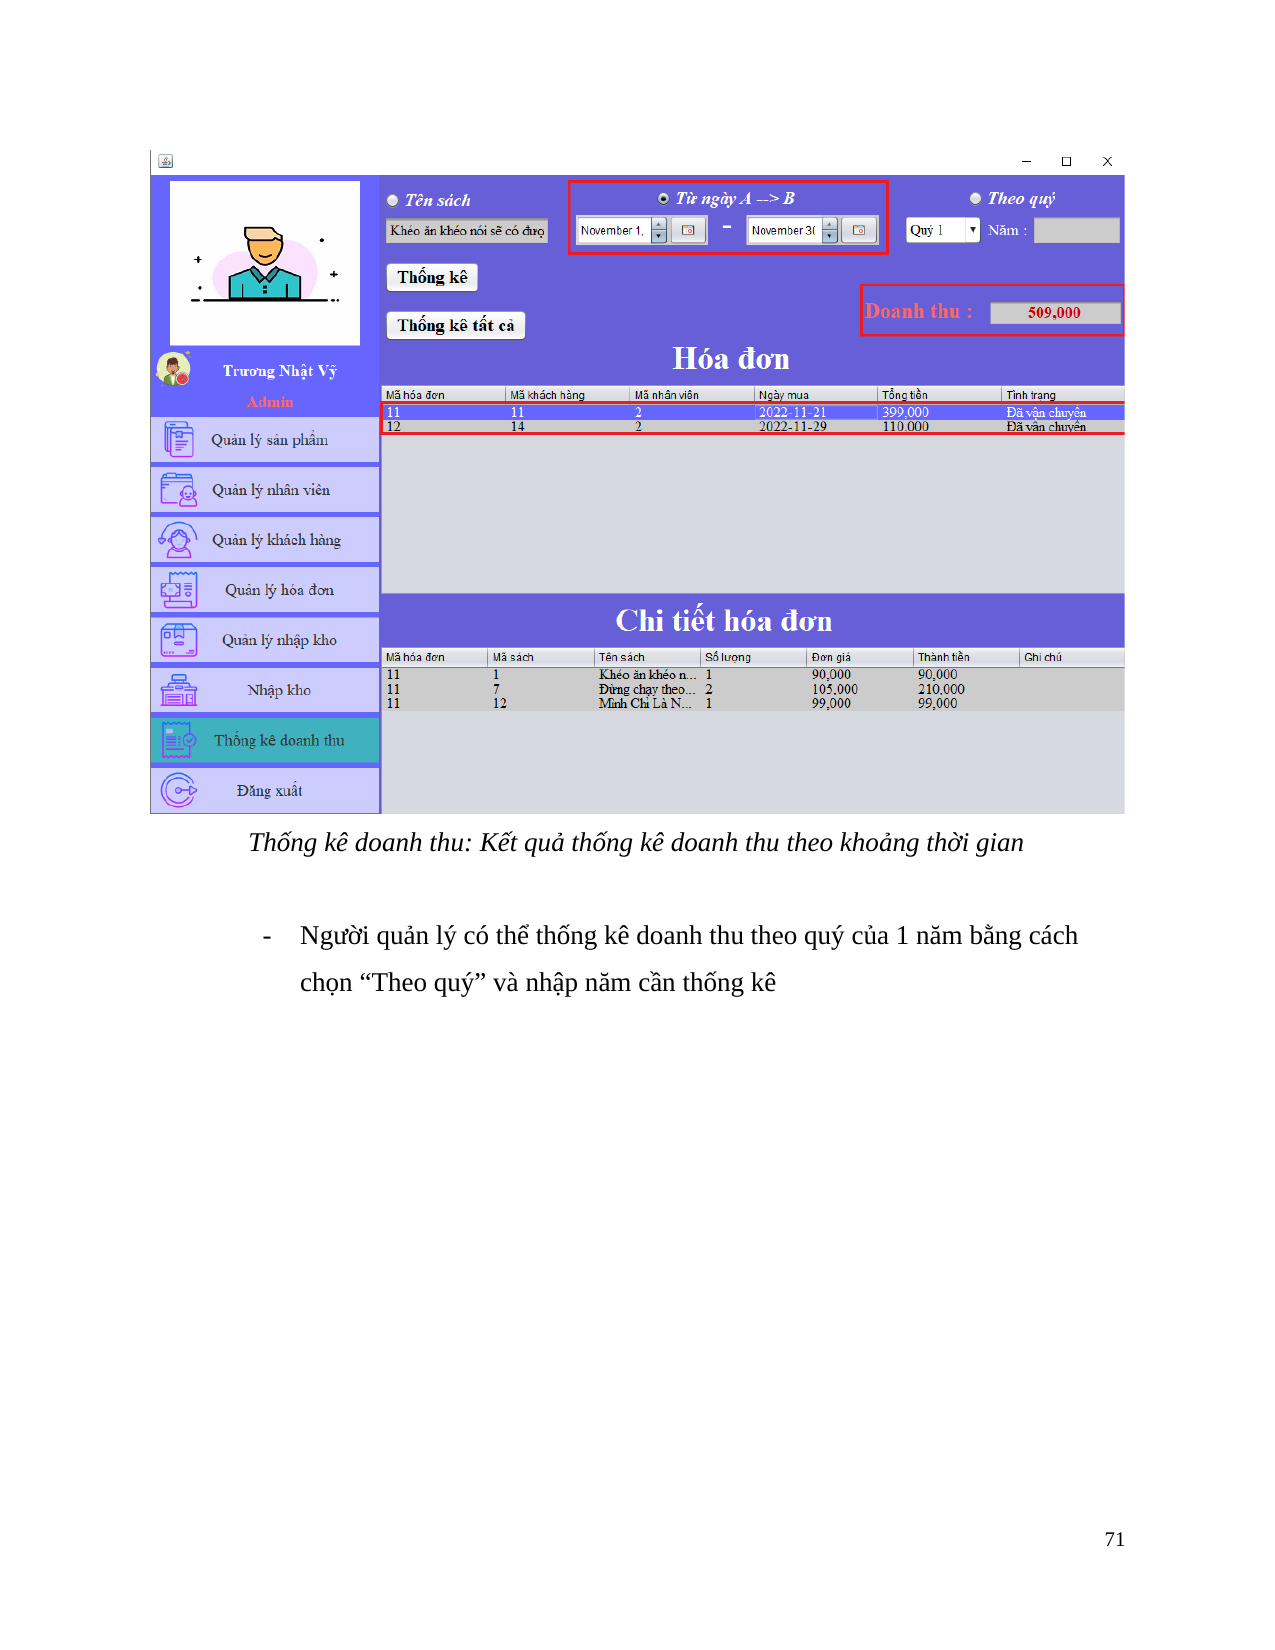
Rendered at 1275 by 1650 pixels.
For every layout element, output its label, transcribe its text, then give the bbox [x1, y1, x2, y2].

picture [150, 150, 1125, 814]
list Người quản lý có thể thống kê doanh thu theo quý của 1 năm bằng cách chọn “Theo quý” và nhập năm cần thống kê [262, 919, 1125, 997]
text Thống kê doanh thu: Kết quả thống kê doanh thu theo khoảng thời gian [150, 826, 1125, 857]
